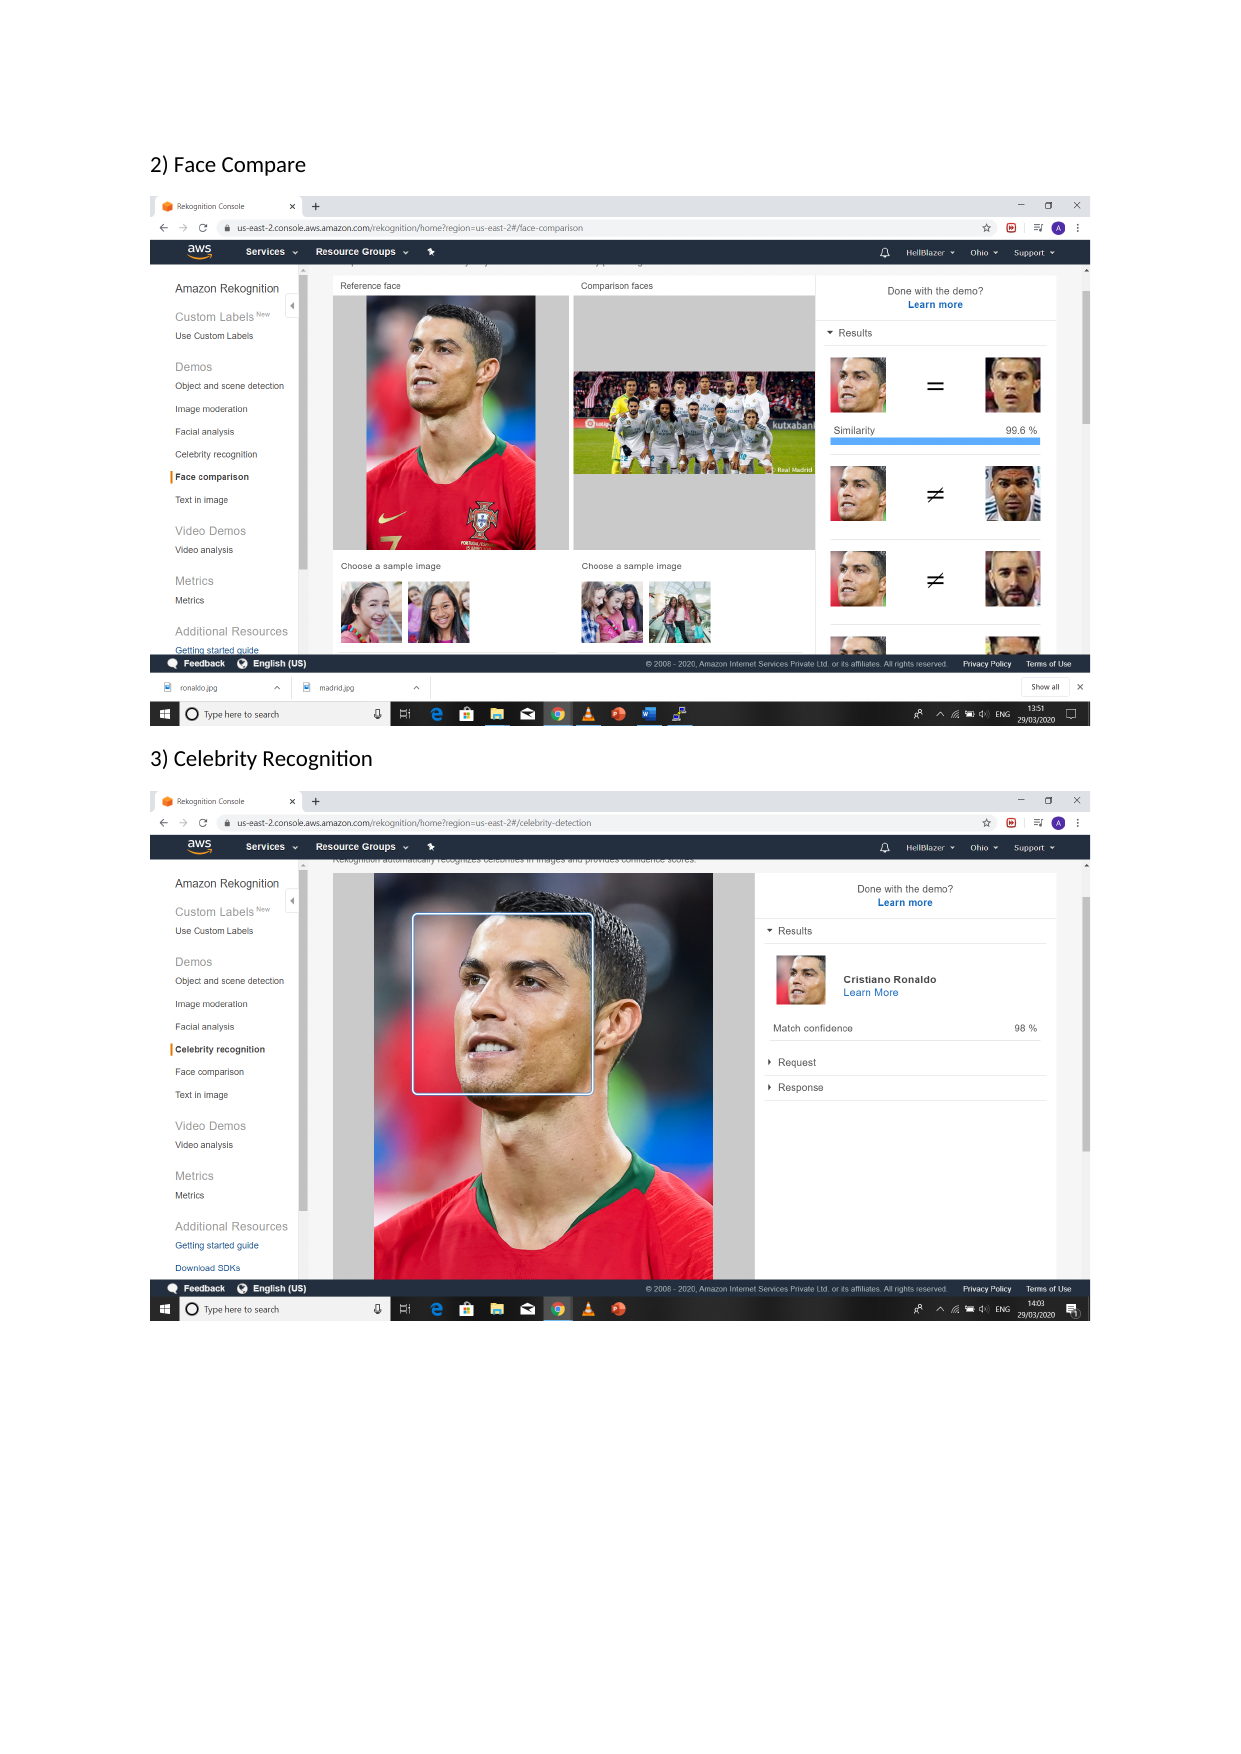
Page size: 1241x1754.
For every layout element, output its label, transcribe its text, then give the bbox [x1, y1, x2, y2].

picture [150, 196, 1091, 726]
text 3) Celebrity Recognition [150, 744, 1090, 773]
text 2) Face Compare [150, 150, 1090, 178]
picture [150, 791, 1091, 1321]
